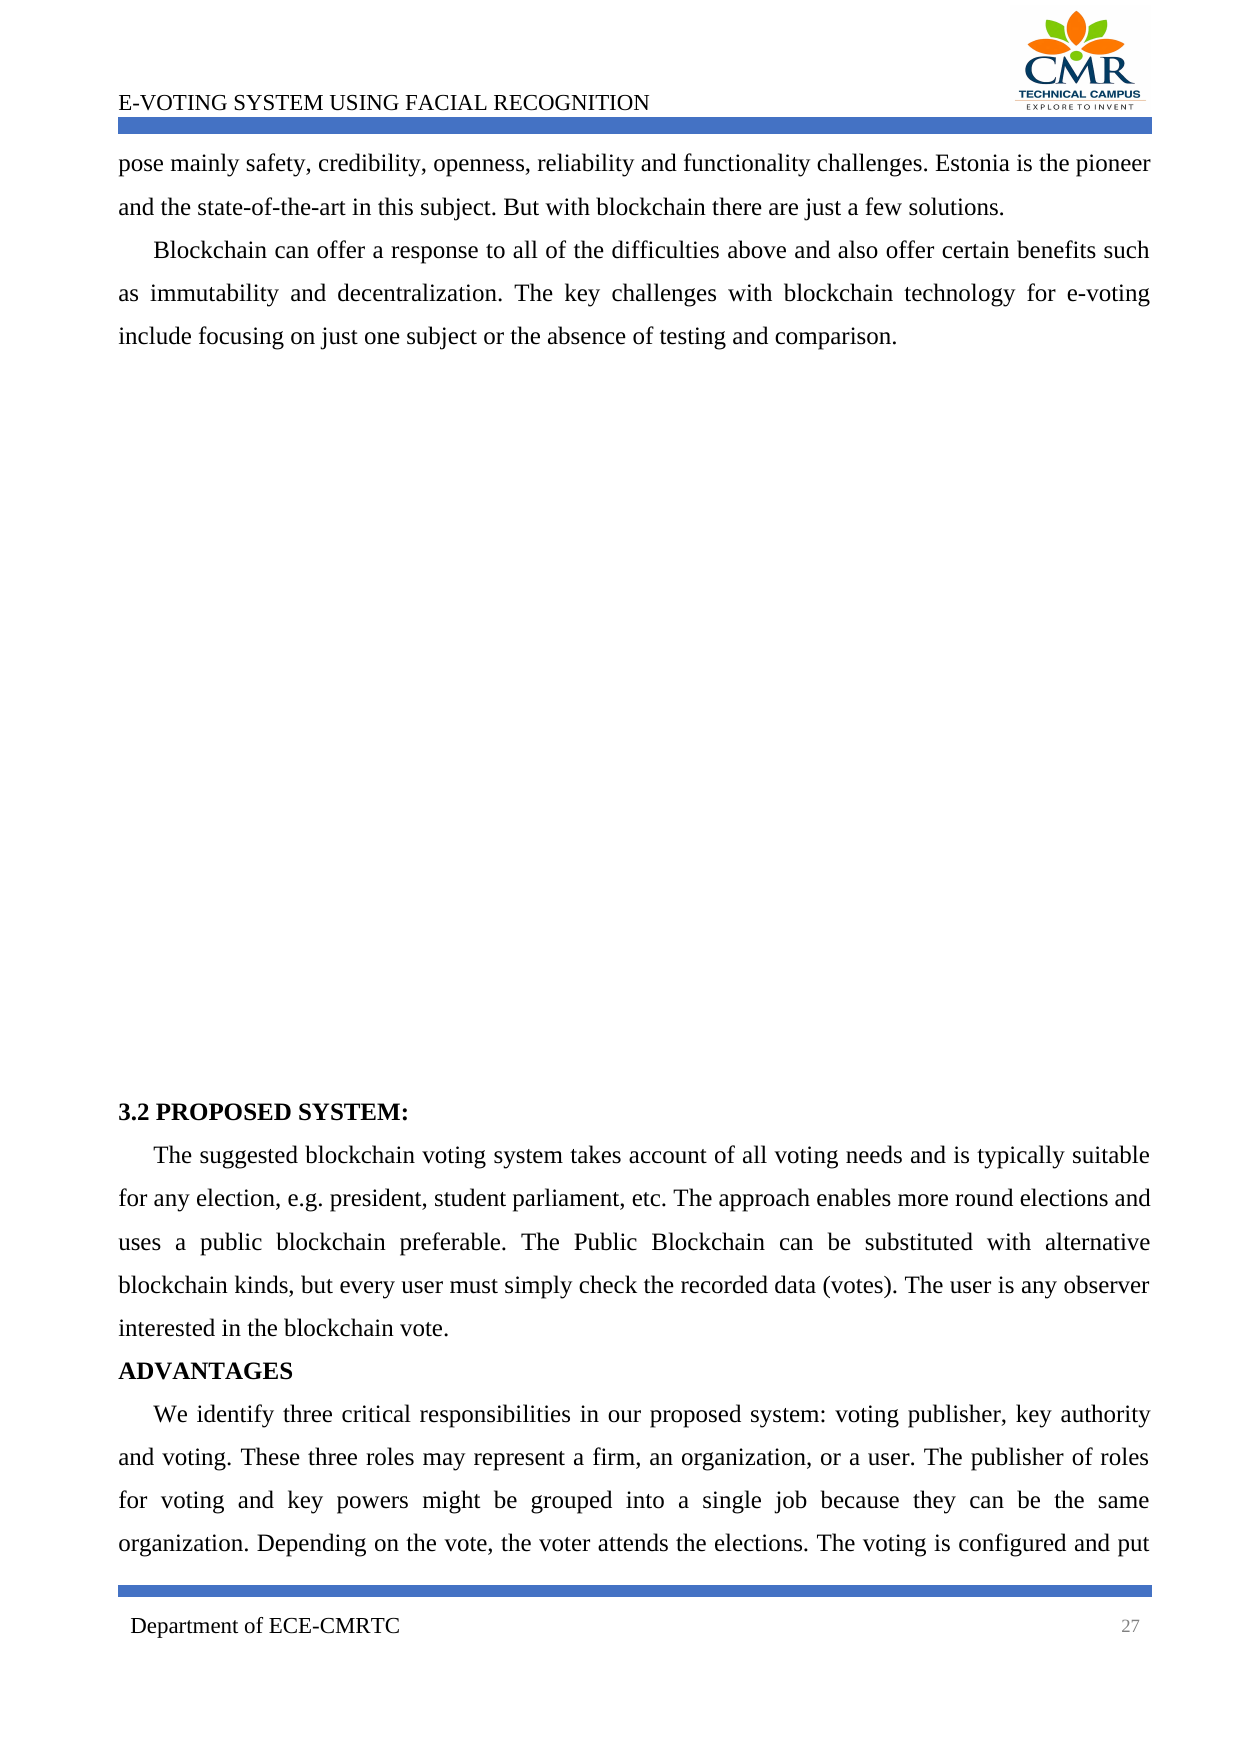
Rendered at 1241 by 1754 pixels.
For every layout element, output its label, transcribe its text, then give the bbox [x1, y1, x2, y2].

text The suggested blockchain voting system takes account of all voting needs and is typically suitable for any election, e.g. president, student parliament, etc. The approach enables more round elections and uses a public blockchain preferable. The Public Blockchain can be substituted with alternative blockchain kinds, but every user must simply check the recorded data (votes). The user is any observer interested in the blockchain vote. [118, 1140, 1152, 1342]
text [118, 134, 1152, 220]
picture [1010, 5, 1152, 116]
text 3.2 PROPOSED SYSTEM: [118, 1097, 1152, 1126]
text ADVANTAGES [118, 1356, 1152, 1385]
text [118, 1399, 1152, 1557]
text Blockchain can offer a response to all of the difficulties above and also offer certain benefits such as immutability and decentralization. The key challenges with blockchain technology for e-voting include focusing on just one subject or the absence of testing and comparison. [118, 235, 1152, 350]
